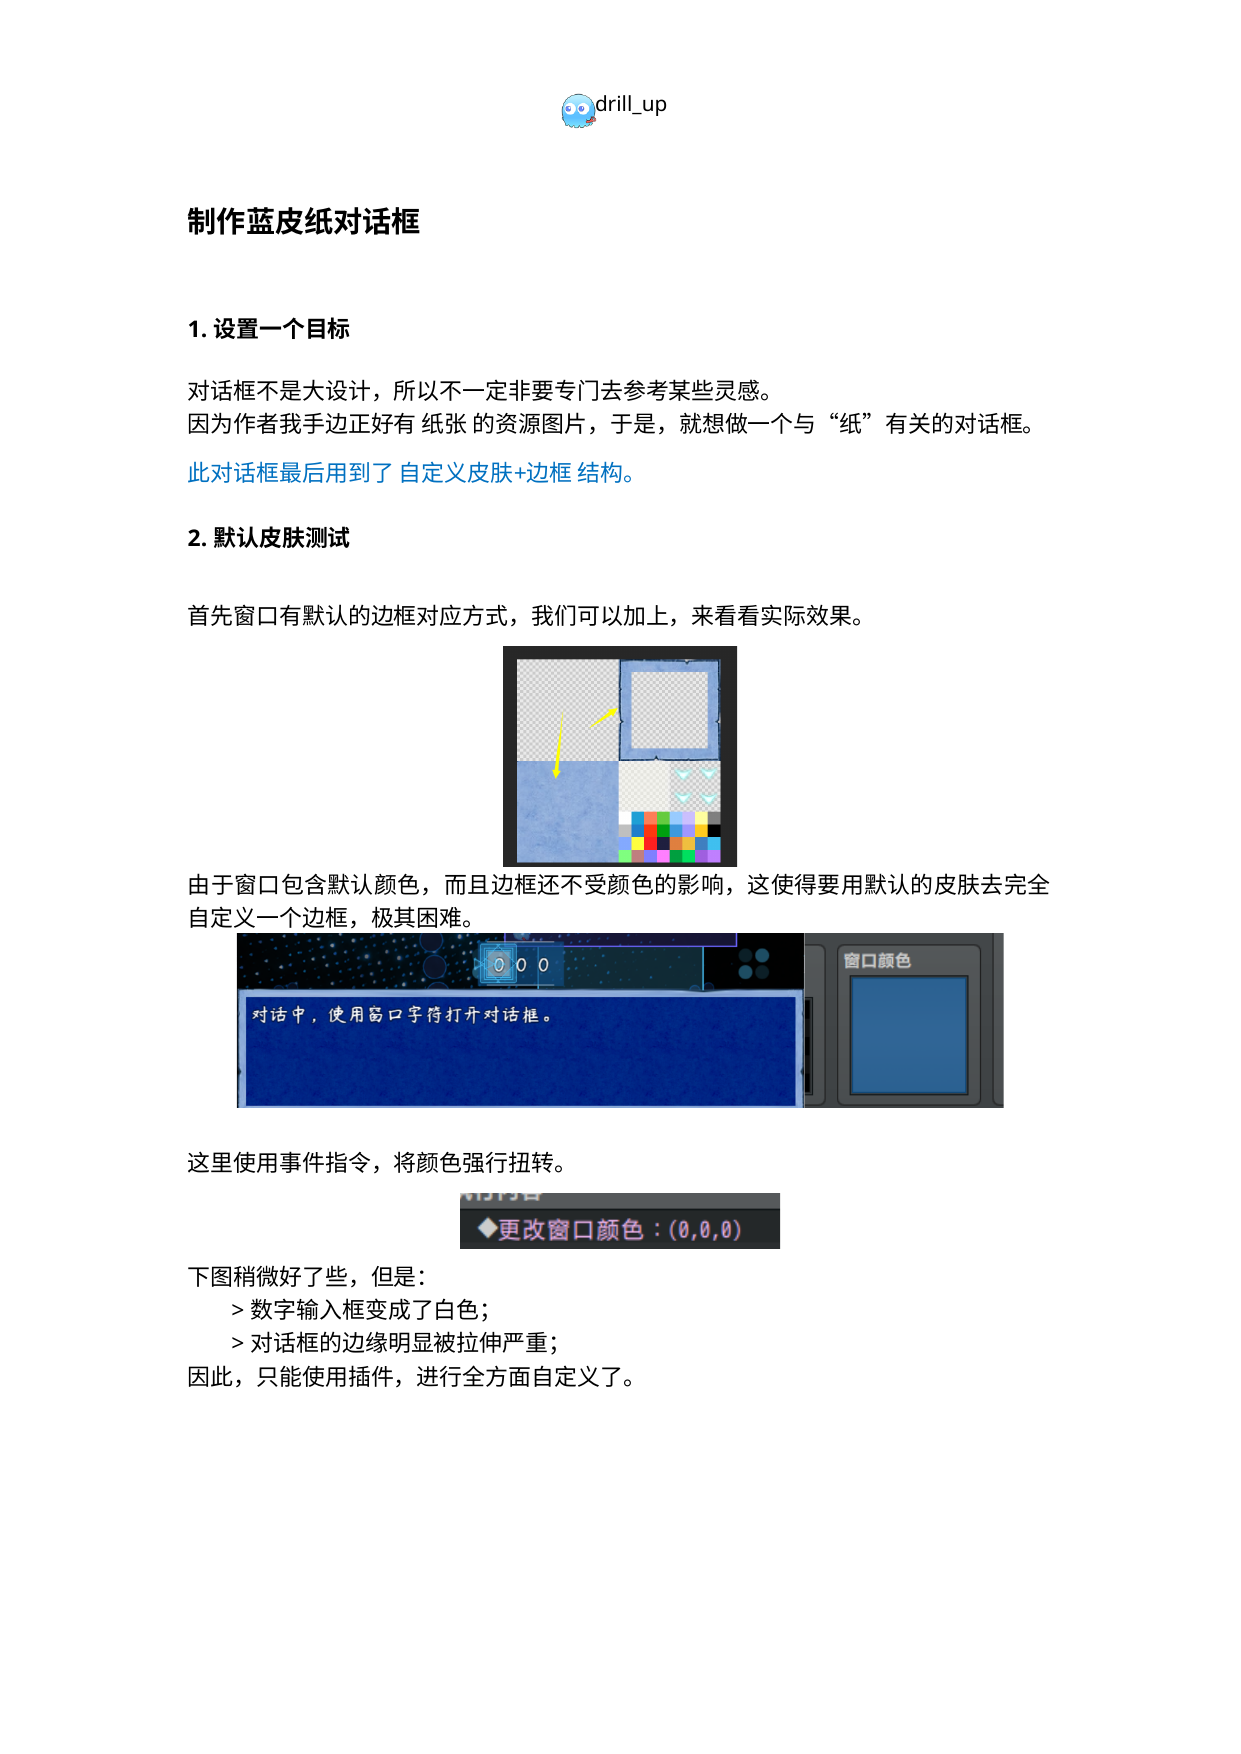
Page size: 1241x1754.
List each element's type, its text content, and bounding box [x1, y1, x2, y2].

subtitle 2. 默认皮肤测试 [187, 504, 1053, 569]
text 下图稍微好了些，但是： [187, 1258, 1053, 1292]
text 对话框不是大设计，所以不一定非要专门去参考某些灵感。 [187, 373, 1053, 406]
subtitle 1. 设置一个目标 [187, 295, 1053, 360]
picture [556, 88, 597, 130]
text 首先窗口有默认的边框对应方式，我们可以加上，来看看实际效果。 [187, 582, 1053, 647]
text > 对话框的边缘明显被拉伸严重； [187, 1325, 1053, 1358]
text 这里使用事件指令，将颜色强行扭转。 [187, 1128, 1053, 1193]
picture [460, 1193, 780, 1249]
text 由于窗口包含默认颜色，而且边框还不受颜色的影响，这使得要用默认的皮肤去完全自定义一个边框，极其困难。 [187, 867, 1053, 933]
text 因此，只能使用插件，进行全方面自定义了。 [187, 1358, 1053, 1392]
picture [503, 646, 738, 867]
picture [236, 933, 1004, 1108]
text > 数字输入框变成了白色； [187, 1292, 1053, 1325]
subtitle 制作蓝皮纸对话框 [187, 187, 1053, 252]
text 此对话框最后用到了 自定义皮肤+边框 结构。 [187, 439, 1053, 504]
text 因为作者我手边正好有 纸张 的资源图片，于是，就想做一个与“纸”有关的对话框。 [187, 406, 1053, 439]
